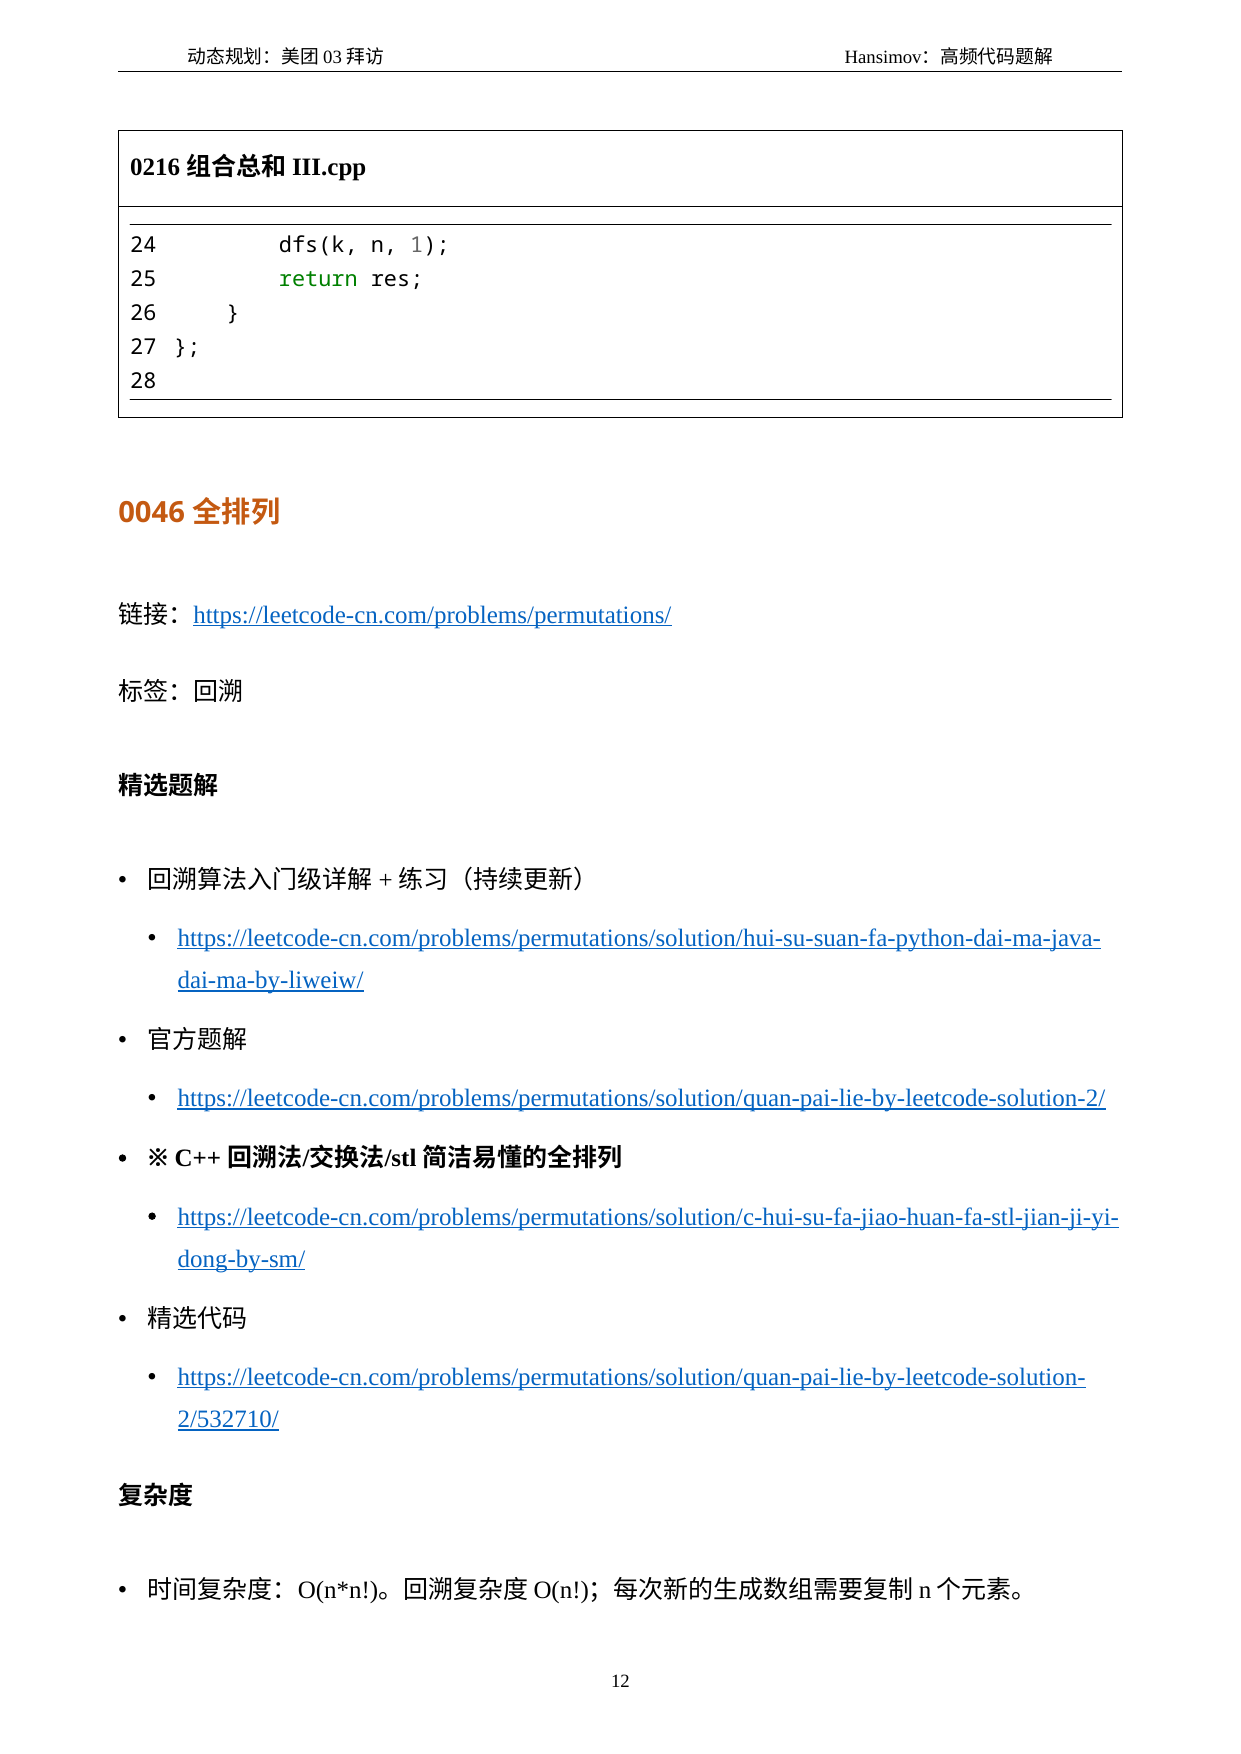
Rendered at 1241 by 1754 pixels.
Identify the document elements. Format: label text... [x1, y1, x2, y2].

subtitle 0046 全排列 [118, 476, 1097, 544]
text https://leetcode-cn.com/problems/permutations/solution/quan-pai-lie-by-leetcode-solution-2/ [148, 1081, 1122, 1115]
text ※ C++ 回溯法/交换法/stl 简洁易懂的全排列 [118, 1122, 1122, 1190]
subtitle 复杂度 [118, 1460, 1097, 1528]
text 回溯算法入门级详解 + 练习（持续更新） [118, 843, 1122, 911]
text https://leetcode-cn.com/problems/permutations/solution/c-hui-su-fa-jiao-huan-fa-stl-jian-ji-yi-dong-by-sm/ [148, 1199, 1122, 1275]
table_header 0216 组合总和 III.cpp [119, 131, 1122, 206]
text 时间复杂度：O(n*n!)。回溯复杂度O(n!)；每次新的生成数组需要复制n个元素。 [118, 1554, 1122, 1622]
text https://leetcode-cn.com/problems/permutations/solution/hui-su-suan-fa-python-dai-ma-java-dai-ma-by-liweiw/ [148, 920, 1122, 997]
text 精选代码 [118, 1282, 1122, 1350]
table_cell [119, 207, 1122, 417]
subtitle 精选题解 [118, 749, 1097, 817]
text 标签：回溯 [118, 655, 1122, 723]
text 链接：https://leetcode-cn.com/problems/permutations/ [118, 578, 1122, 646]
text https://leetcode-cn.com/problems/permutations/solution/quan-pai-lie-by-leetcode-solution-2/532710/ [148, 1359, 1122, 1436]
text 官方题解 [118, 1004, 1122, 1072]
